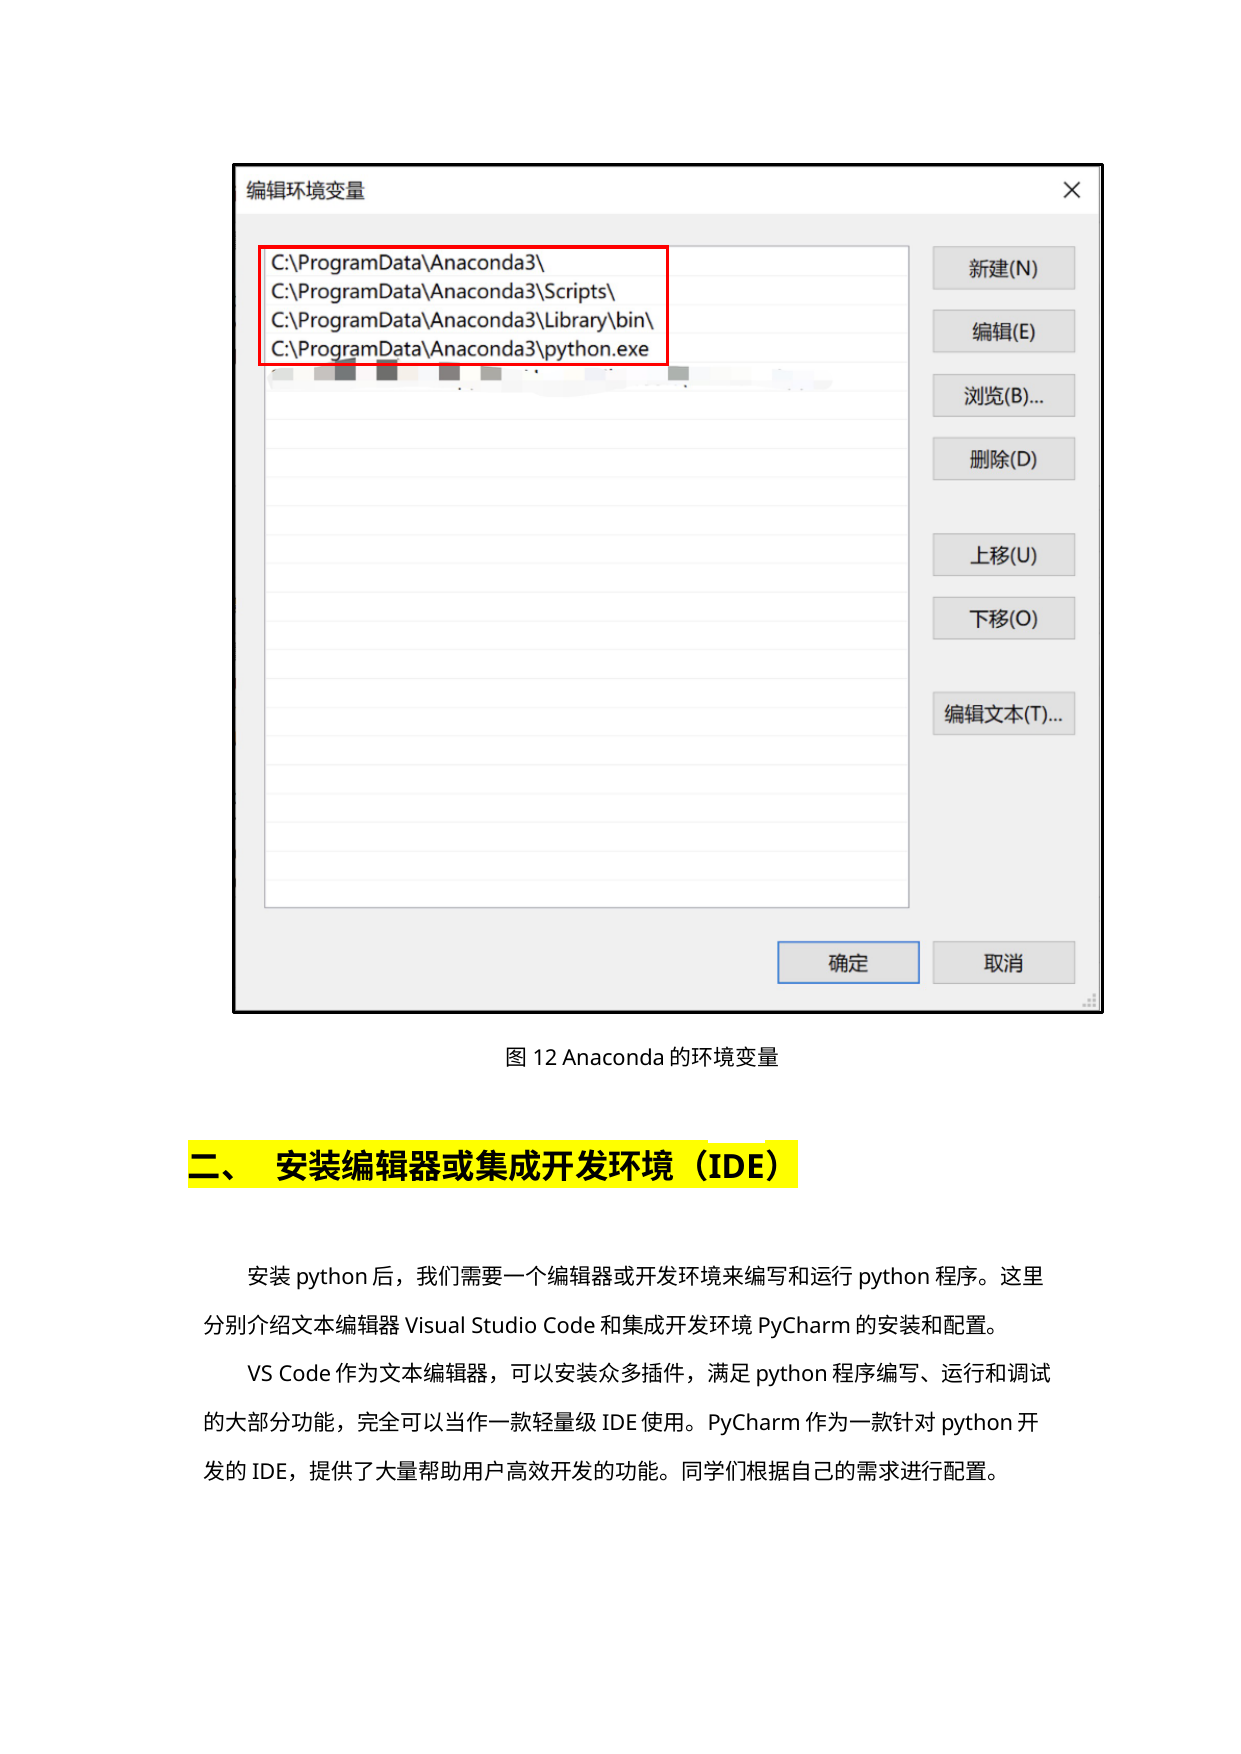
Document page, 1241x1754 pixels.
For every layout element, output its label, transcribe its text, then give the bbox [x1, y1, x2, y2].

picture [235, 166, 1101, 1011]
text 图 12 Anaconda的环境变量 [231, 1039, 1053, 1072]
subtitle 安装编辑器或集成开发环境（IDE） [187, 1132, 1053, 1197]
text VS Code作为文本编辑器，可以安装众多插件，满足python程序编写、运行和调试的大部分功能，完全可以当作一款轻量级IDE使用。PyCharm作为一款针对python开发的IDE，提供了大量帮助用户高效开发的功能。同学们根据自己的需求进行配置。 [204, 1356, 1053, 1486]
text 安装python后，我们需要一个编辑器或开发环境来编写和运行python程序。这里分别介绍文本编辑器Visual Studio Code和集成开发环境PyCharm的安装和配置。 [204, 1259, 1053, 1340]
